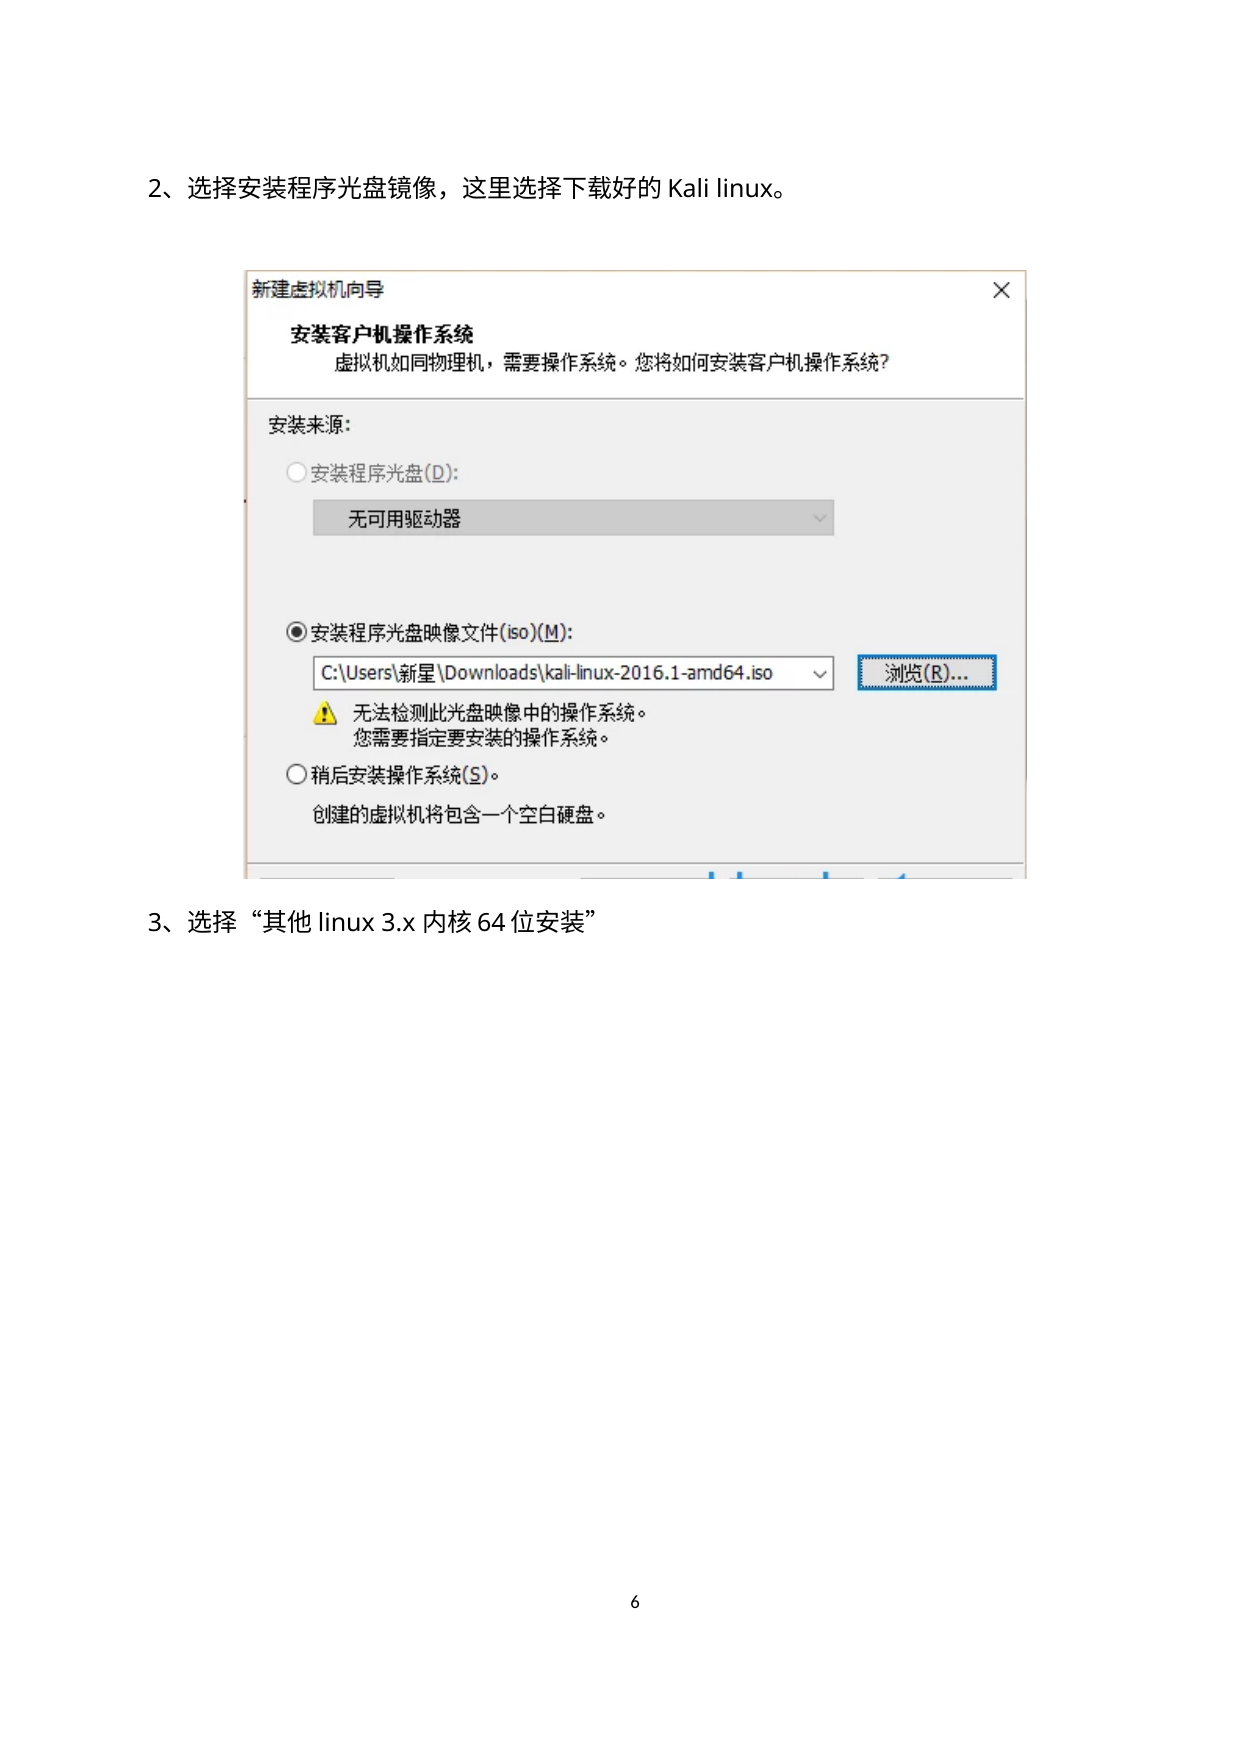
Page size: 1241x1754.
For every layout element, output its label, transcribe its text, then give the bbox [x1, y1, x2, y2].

text 2、选择安装程序光盘镜像，这里选择下载好的Kali linux。 [148, 154, 1122, 219]
text 3、选择“其他 linux 3.x 内核64位安装” [148, 888, 1122, 953]
picture [243, 270, 1027, 879]
